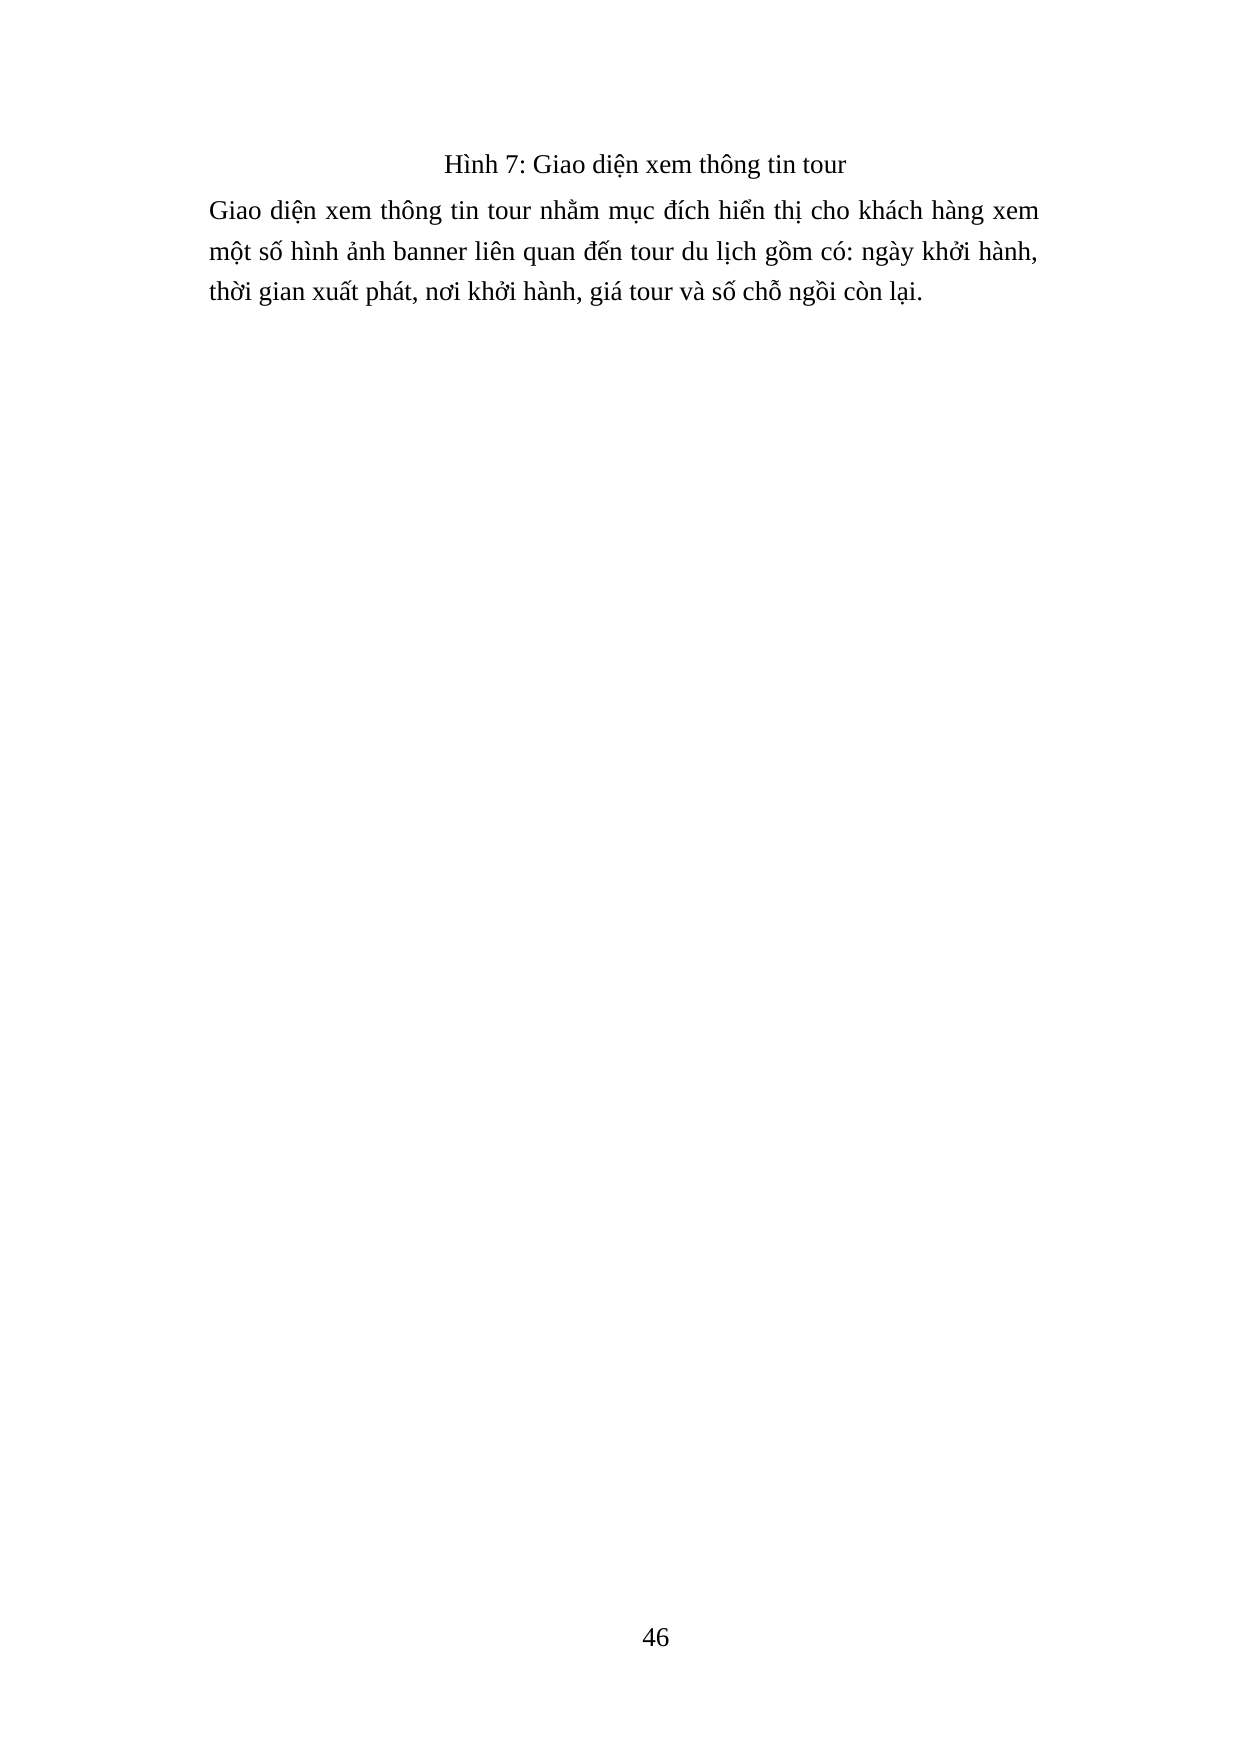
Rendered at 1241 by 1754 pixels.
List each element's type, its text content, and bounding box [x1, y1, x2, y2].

text Hình 7: Giao diện xem thông tin tour [444, 148, 1075, 179]
text Giao diện xem thông tin tour nhằm mục đích hiển thị cho khách hàng xem một số hình ảnh banner liên quan đến tour du lịch gồm có: ngày khởi hành, thời gian xuất phát, nơi khởi hành, giá tour và số chỗ ngồi còn lại. [209, 194, 1040, 306]
